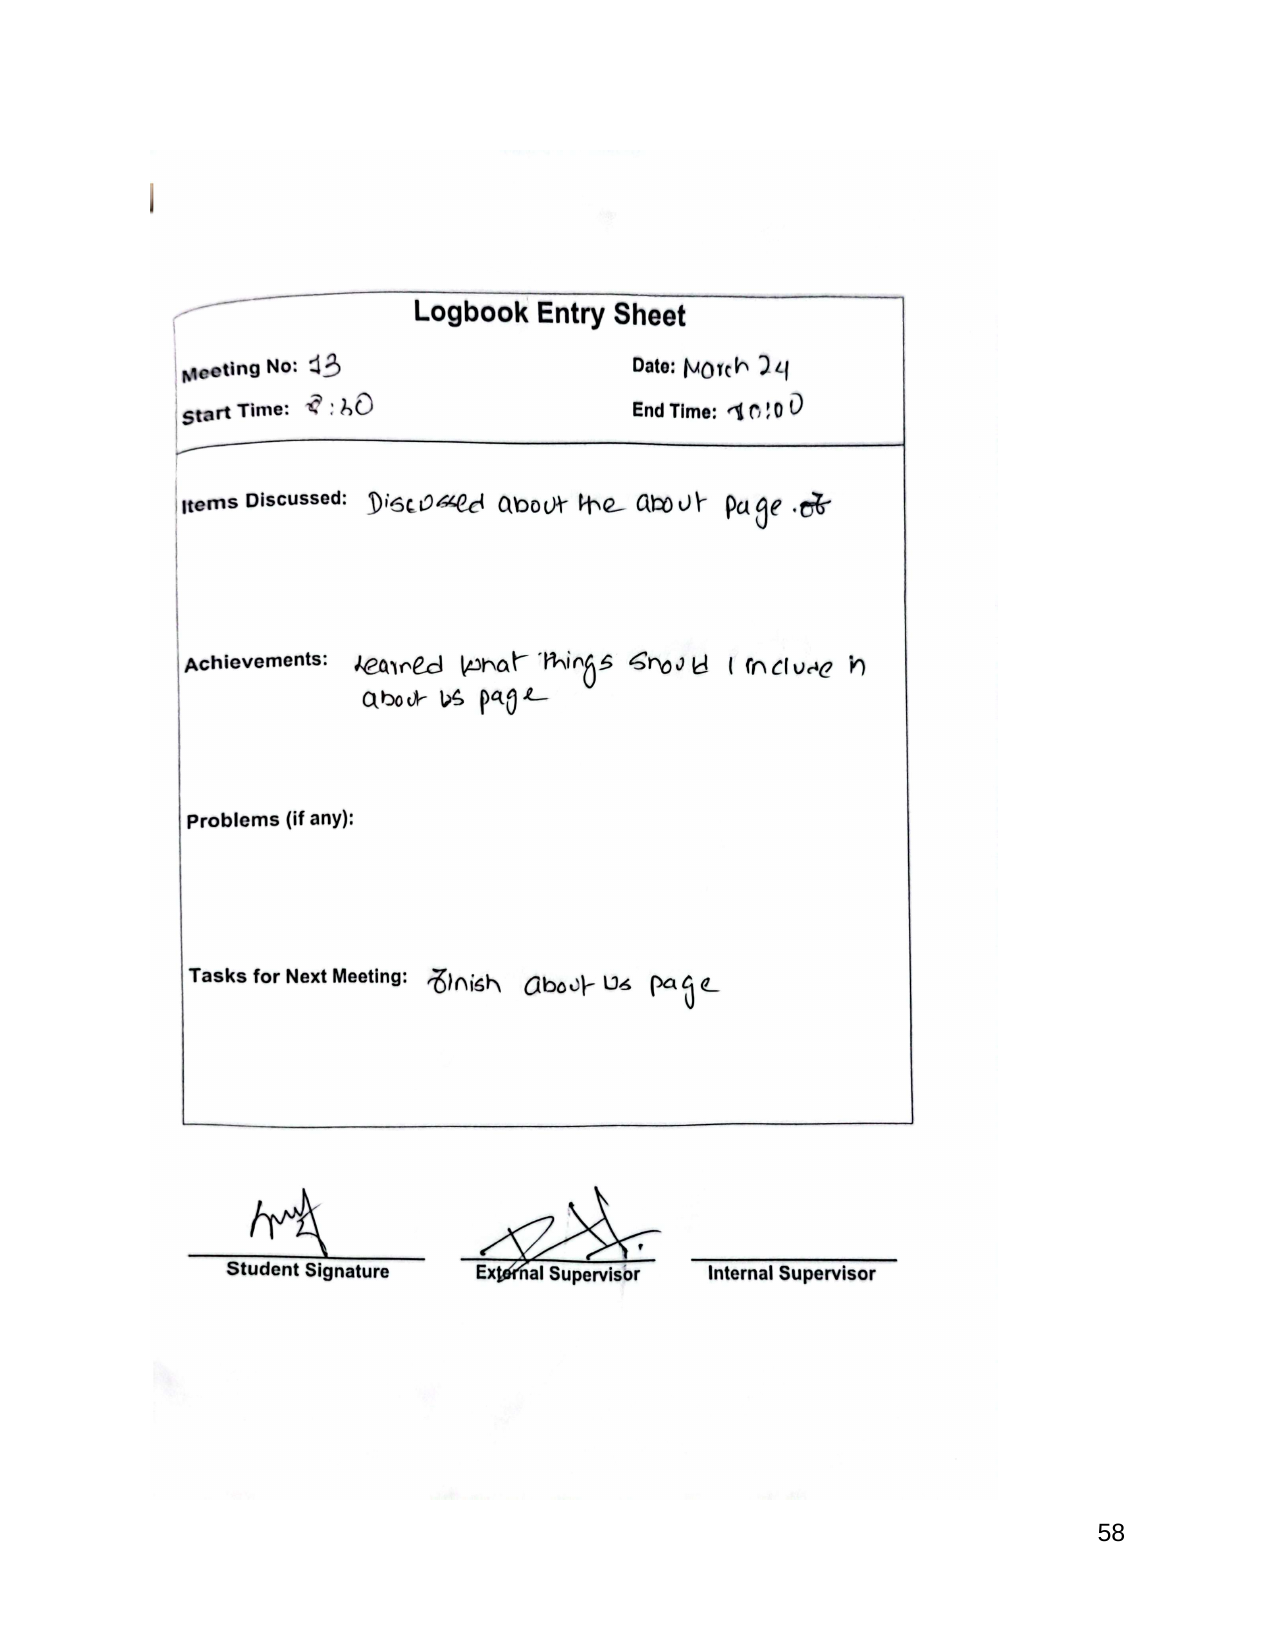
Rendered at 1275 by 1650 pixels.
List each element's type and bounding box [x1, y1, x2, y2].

picture [150, 150, 998, 1500]
